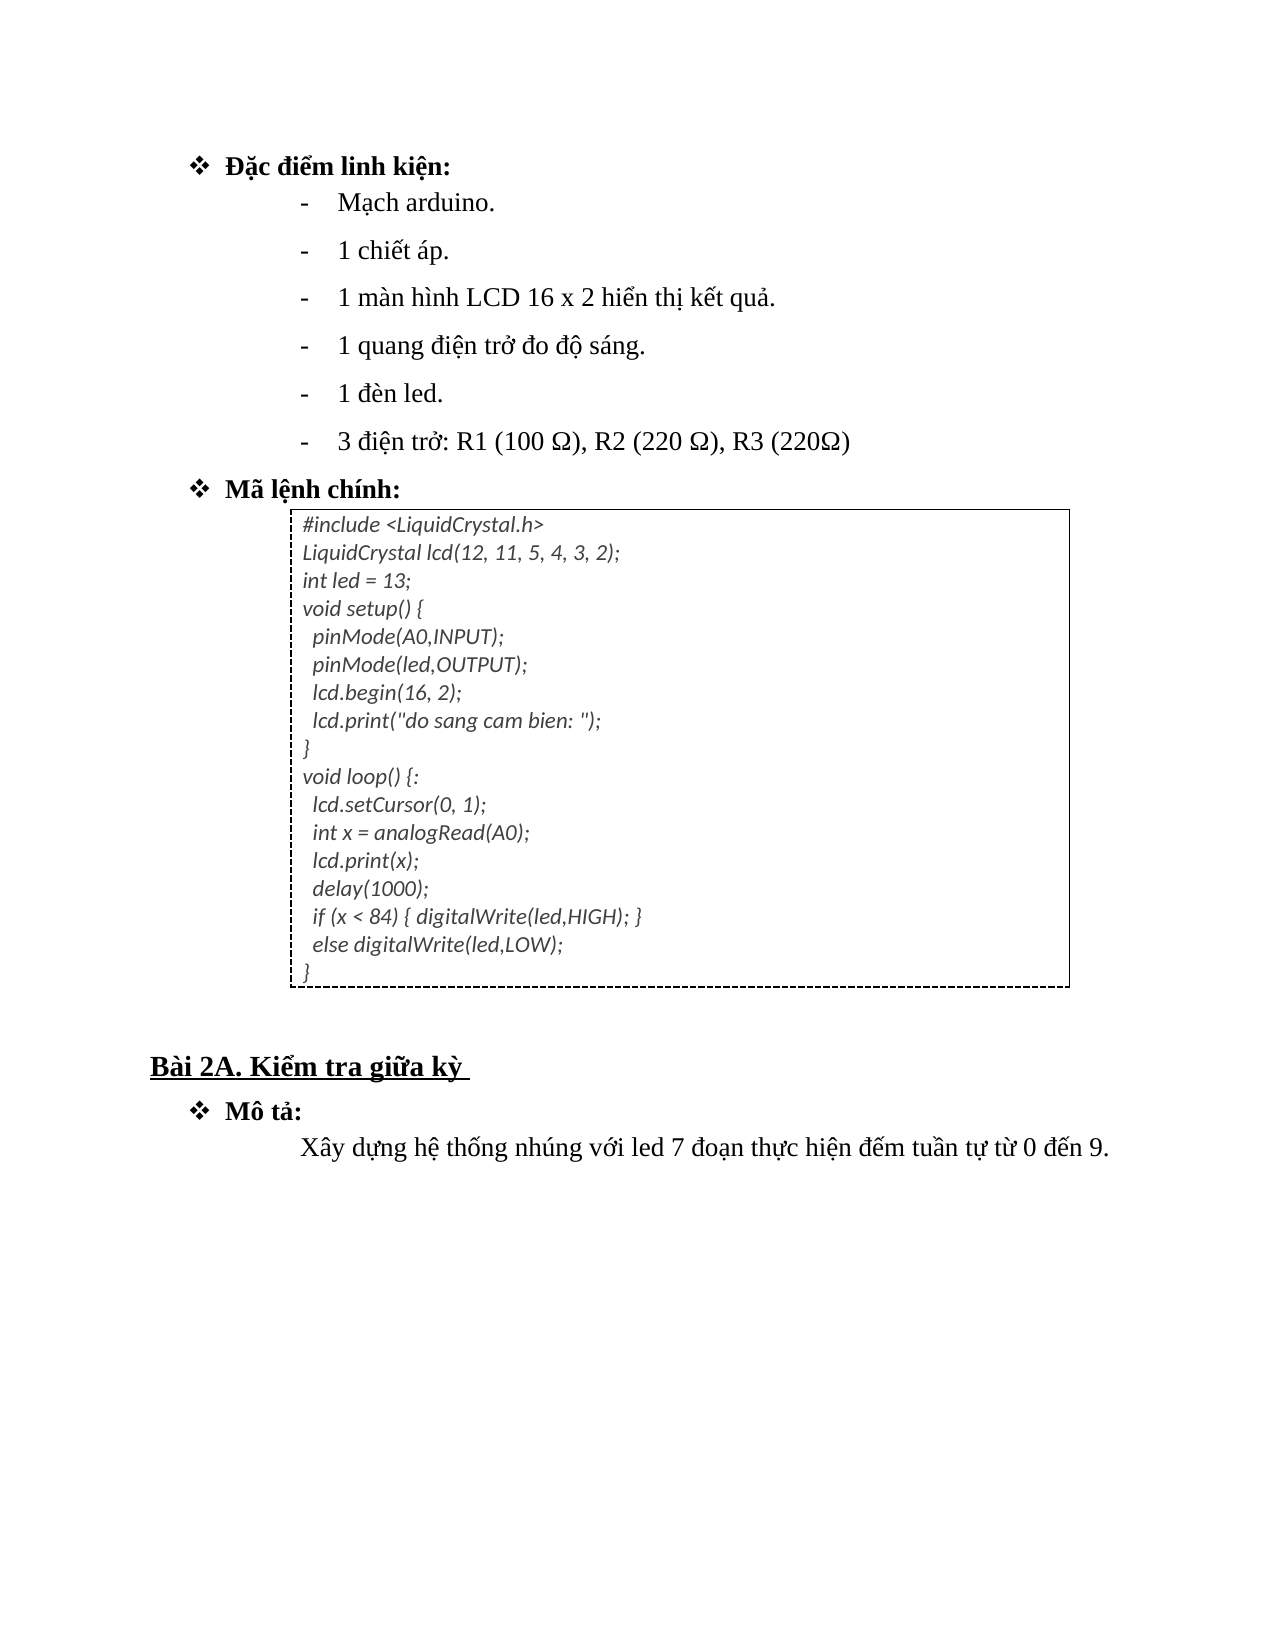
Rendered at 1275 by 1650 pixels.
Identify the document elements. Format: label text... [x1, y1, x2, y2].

subtitle Đặc điểm linh kiện: [187, 150, 1125, 181]
table_header #include <LiquidCrystal.h> LiquidCrystal lcd(12, 11, 5, 4, 3, 2); int led = 13; void setup() { pinMode(A0,INPUT); pinMode(led,OUTPUT); lcd.begin(16, 2); lcd.print("do sang cam bien: "); } void loop() {: lcd.setCursor(0, 1); int x = analogRead(A0); lcd.print(x); delay(1000); if (x < 84) { digitalWrite(led,HIGH); } else digitalWrite(led,LOW); } [291, 510, 1069, 986]
subtitle Mô tả: [187, 1095, 1125, 1126]
subtitle 1 màn hình LCD 16 x 2 hiển thị kết quả. [300, 282, 1125, 313]
subtitle Xây dựng hệ thống nhúng với led 7 đoạn thực hiện đếm tuần tự từ 0 đến 9. [262, 1131, 1125, 1162]
subtitle Mã lệnh chính: [187, 473, 1125, 504]
subtitle Mạch arduino. [300, 186, 1125, 217]
subtitle 3 điện trở: R1 (100 Ω), R2 (220 Ω), R3 (220Ω) [300, 425, 1125, 456]
subtitle 1 đèn led. [300, 377, 1125, 408]
subtitle Bài 2A. Kiểm tra giữa kỳ [150, 1049, 1125, 1082]
subtitle 1 quang điện trở đo độ sáng. [300, 329, 1125, 361]
subtitle 1 chiết áp. [300, 234, 1125, 265]
